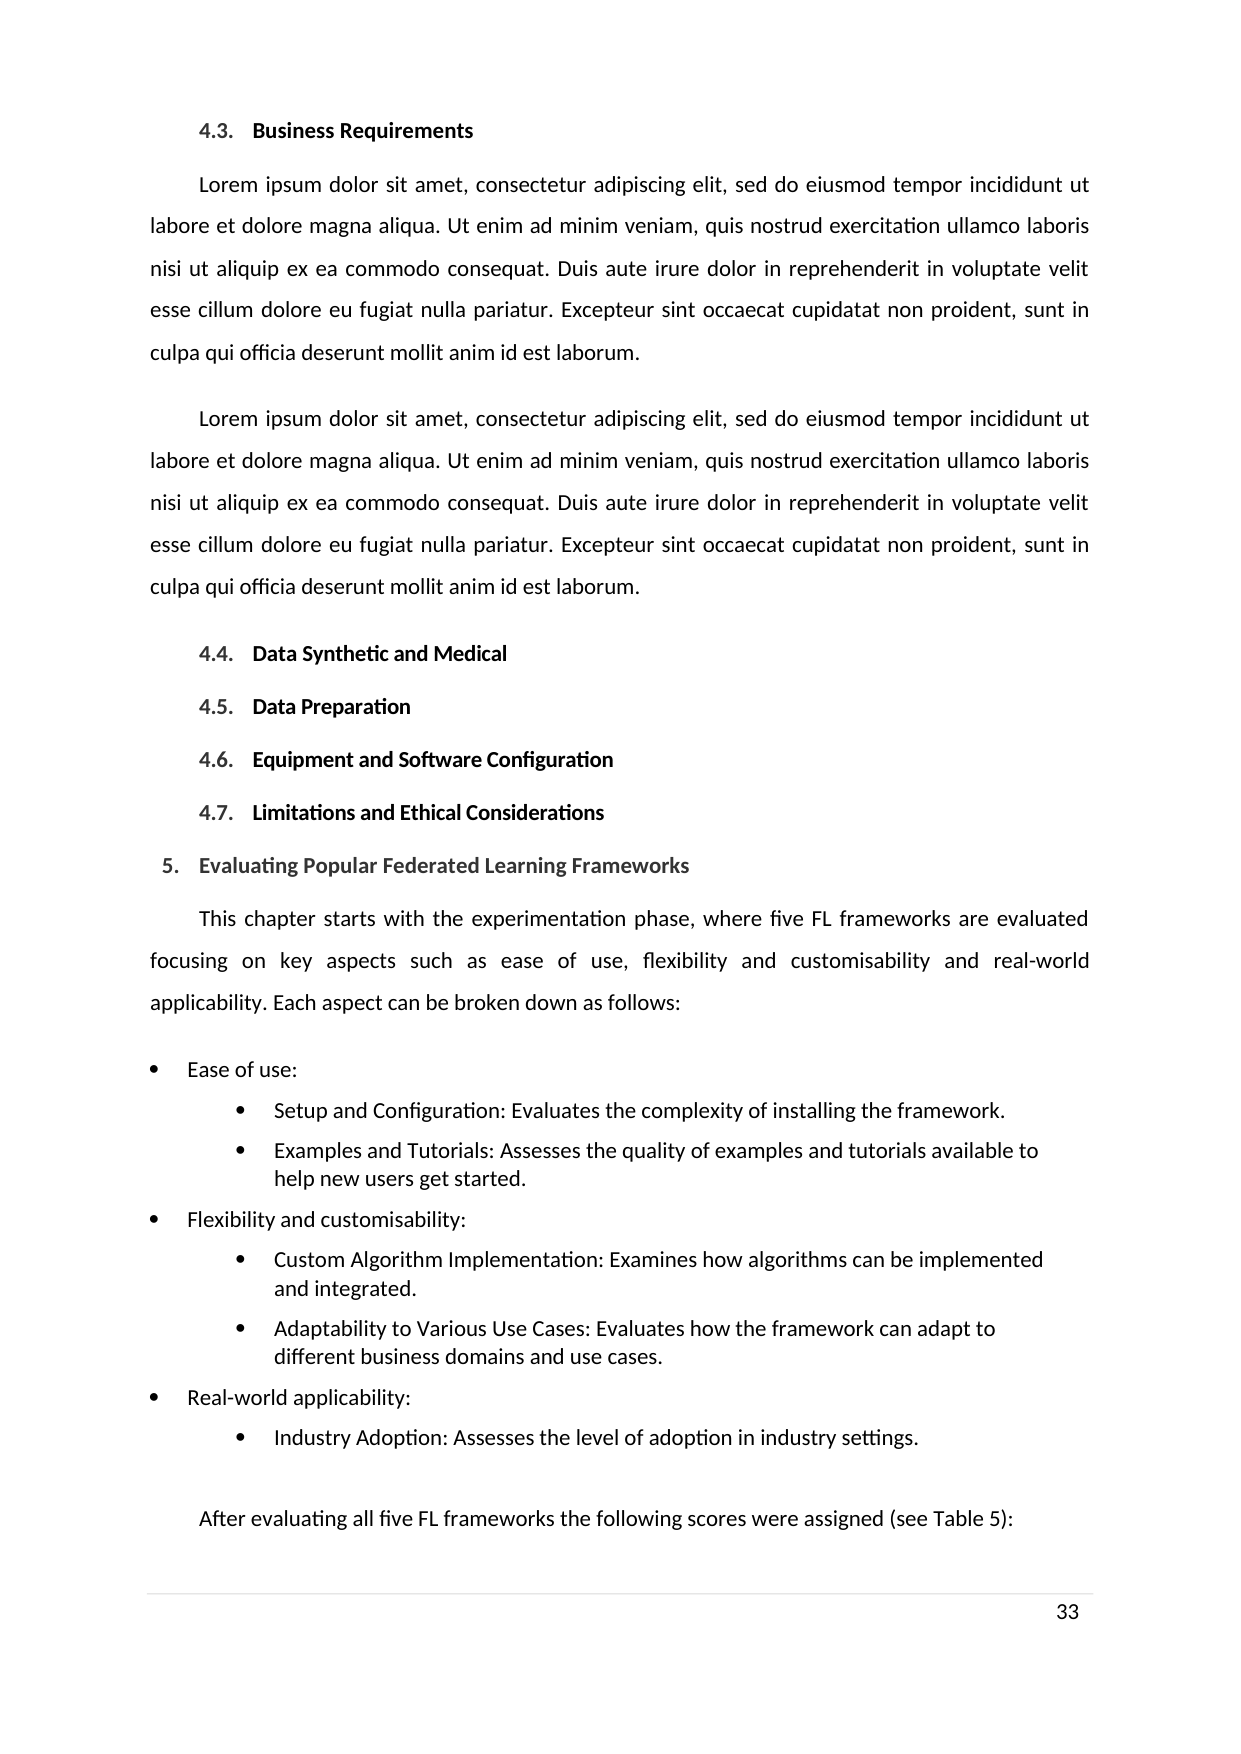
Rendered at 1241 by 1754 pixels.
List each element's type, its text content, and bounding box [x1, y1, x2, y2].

list Custom Algorithm Implementation: Examines how algorithms can be implemented and integrated. [236, 1246, 1069, 1302]
subtitle Business Requirements [199, 117, 1126, 145]
text This chapter starts with the experimentation phase, where five FL frameworks are evaluated focusing on key aspects such as ease of use, flexibility and customisability and real-world applicability. Each aspect can be broken down as follows: [150, 904, 1091, 1017]
subtitle Limitations and Ethical Considerations [199, 798, 1126, 827]
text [150, 170, 1091, 366]
list Industry Adoption: Assesses the level of adoption in industry settings. [236, 1423, 1069, 1451]
list Real-world applicability: [150, 1383, 1069, 1411]
list Setup and Configuration: Evaluates the complexity of installing the framework. [236, 1096, 1069, 1124]
list Ease of use: [150, 1056, 1069, 1083]
list Flexibility and customisability: [150, 1205, 1069, 1233]
list Examples and Tutorials: Assesses the quality of examples and tutorials available to help new users get started. [236, 1137, 1069, 1193]
text After evaluating all five FL frameworks the following scores were assigned (see Table 5): [150, 1504, 1091, 1532]
subtitle Data Synthetic and Medical [199, 639, 1126, 667]
subtitle Data Preparation [199, 692, 1126, 721]
subtitle Equipment and Software Configuration [199, 746, 1126, 773]
list Adaptability to Various Use Cases: Evaluates how the framework can adapt to different business domains and use cases. [236, 1314, 1069, 1370]
subtitle Evaluating Popular Federated Learning Frameworks [162, 852, 1126, 879]
